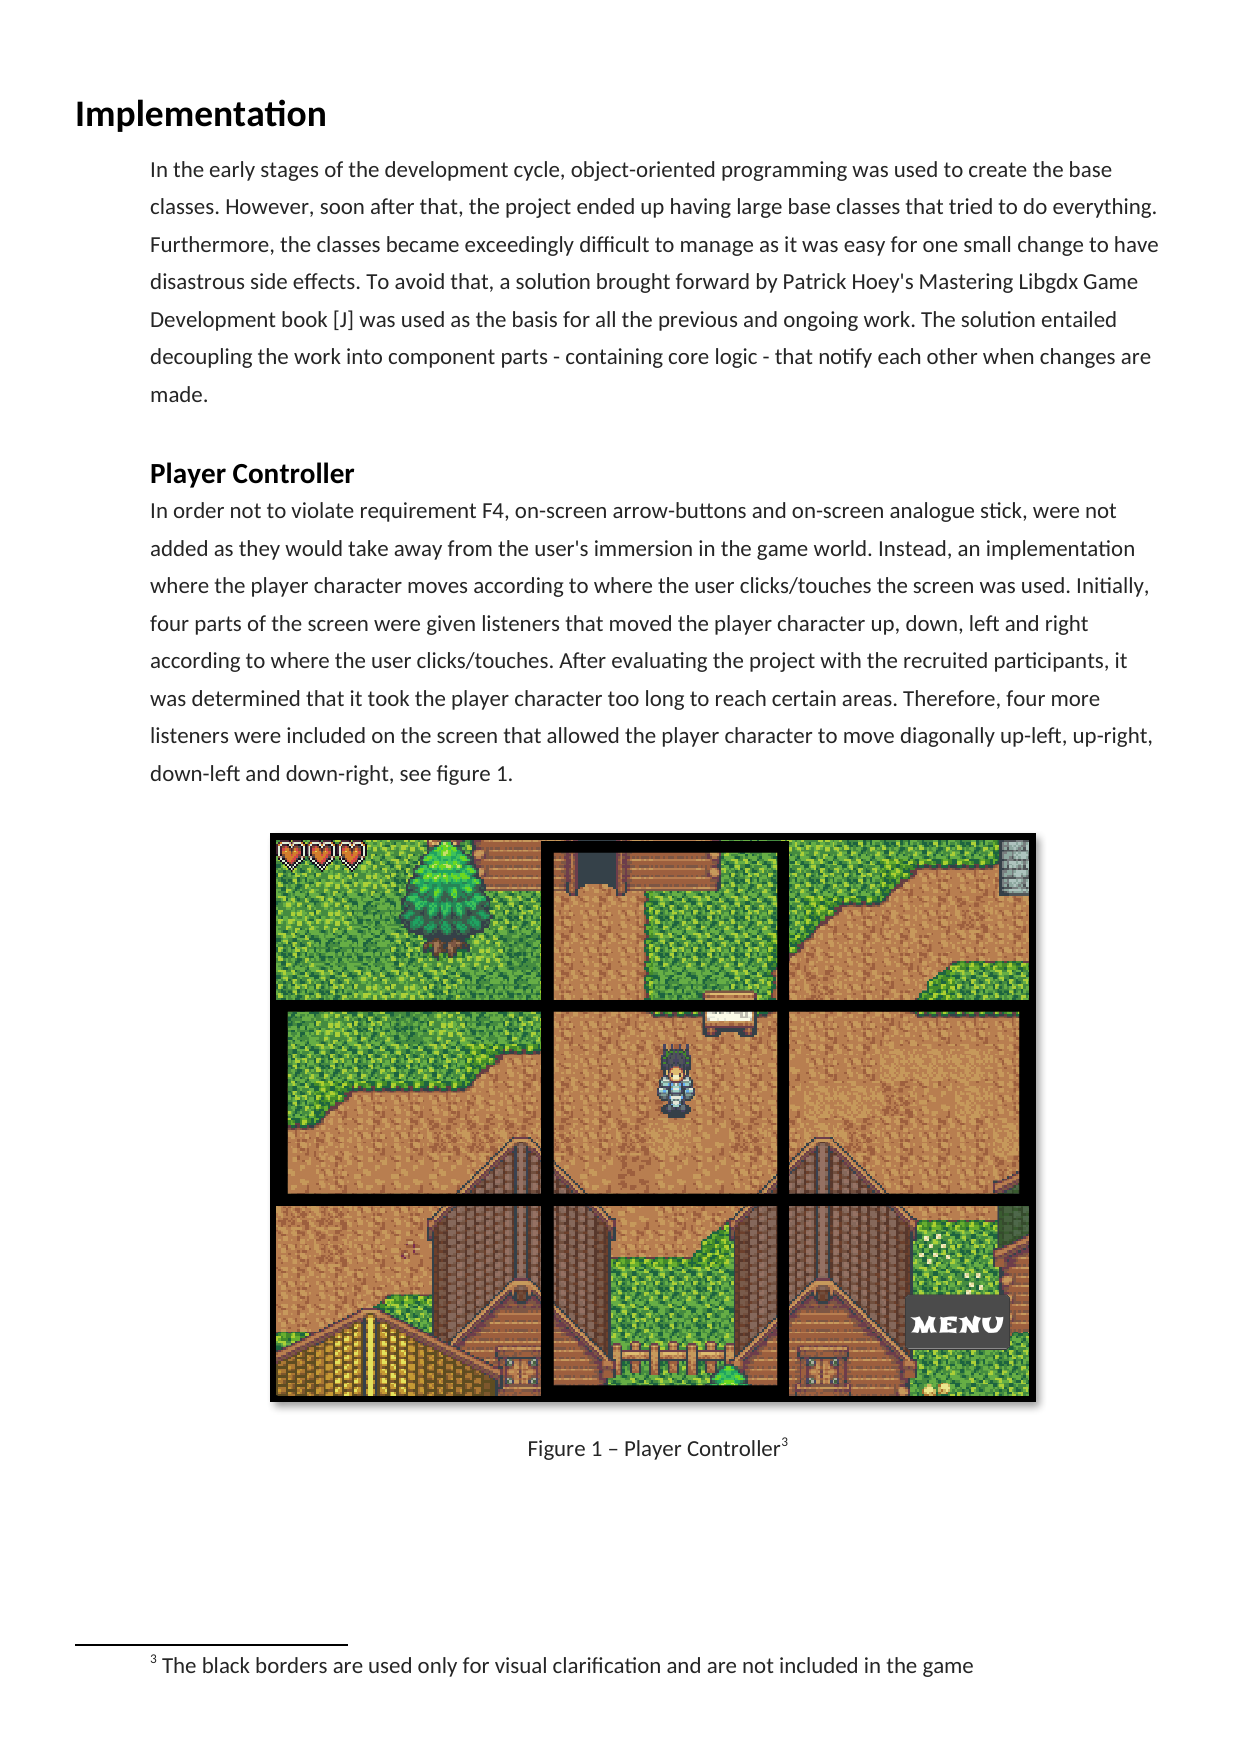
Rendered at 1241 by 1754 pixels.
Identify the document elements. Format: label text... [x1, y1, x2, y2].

subtitle Player Controller [150, 454, 1165, 492]
text In the early stages of the development cycle, object-oriented programming was used to create the base classes. However, soon after that, the project ended up having large base classes that tried to do everything. Furthermore, the classes became exceedingly difficult to manage as it was easy for one small change to have disastrous side effects. To avoid that, a solution brought forward by Patrick Hoey's Mastering Libgdx Game Development book [J] was used as the basis for all the previous and ongoing work. The solution entailed decoupling the work into component parts - containing core logic - that notify each other when changes are made. [150, 150, 1165, 412]
picture [276, 840, 1029, 1396]
text In order not to violate requirement F4, on-screen arrow-buttons and on-screen analogue stick, were not added as they would take away from the user's immersion in the game world. Instead, an implementation where the player character moves according to where the user clicks/touches the screen was used. Initially, four parts of the screen were given listeners that moved the player character up, down, left and right according to where the user clicks/touches. After evaluating the project with the recruited participants, it was determined that it took the player character too long to reach certain areas. Therefore, four more listeners were included on the screen that allowed the player character to move diagonally up-left, up-right, down-left and down-right, see figure 1. [150, 492, 1165, 792]
text Figure 1 – Player Controller [150, 1429, 1165, 1467]
subtitle Implementation [75, 75, 1165, 150]
